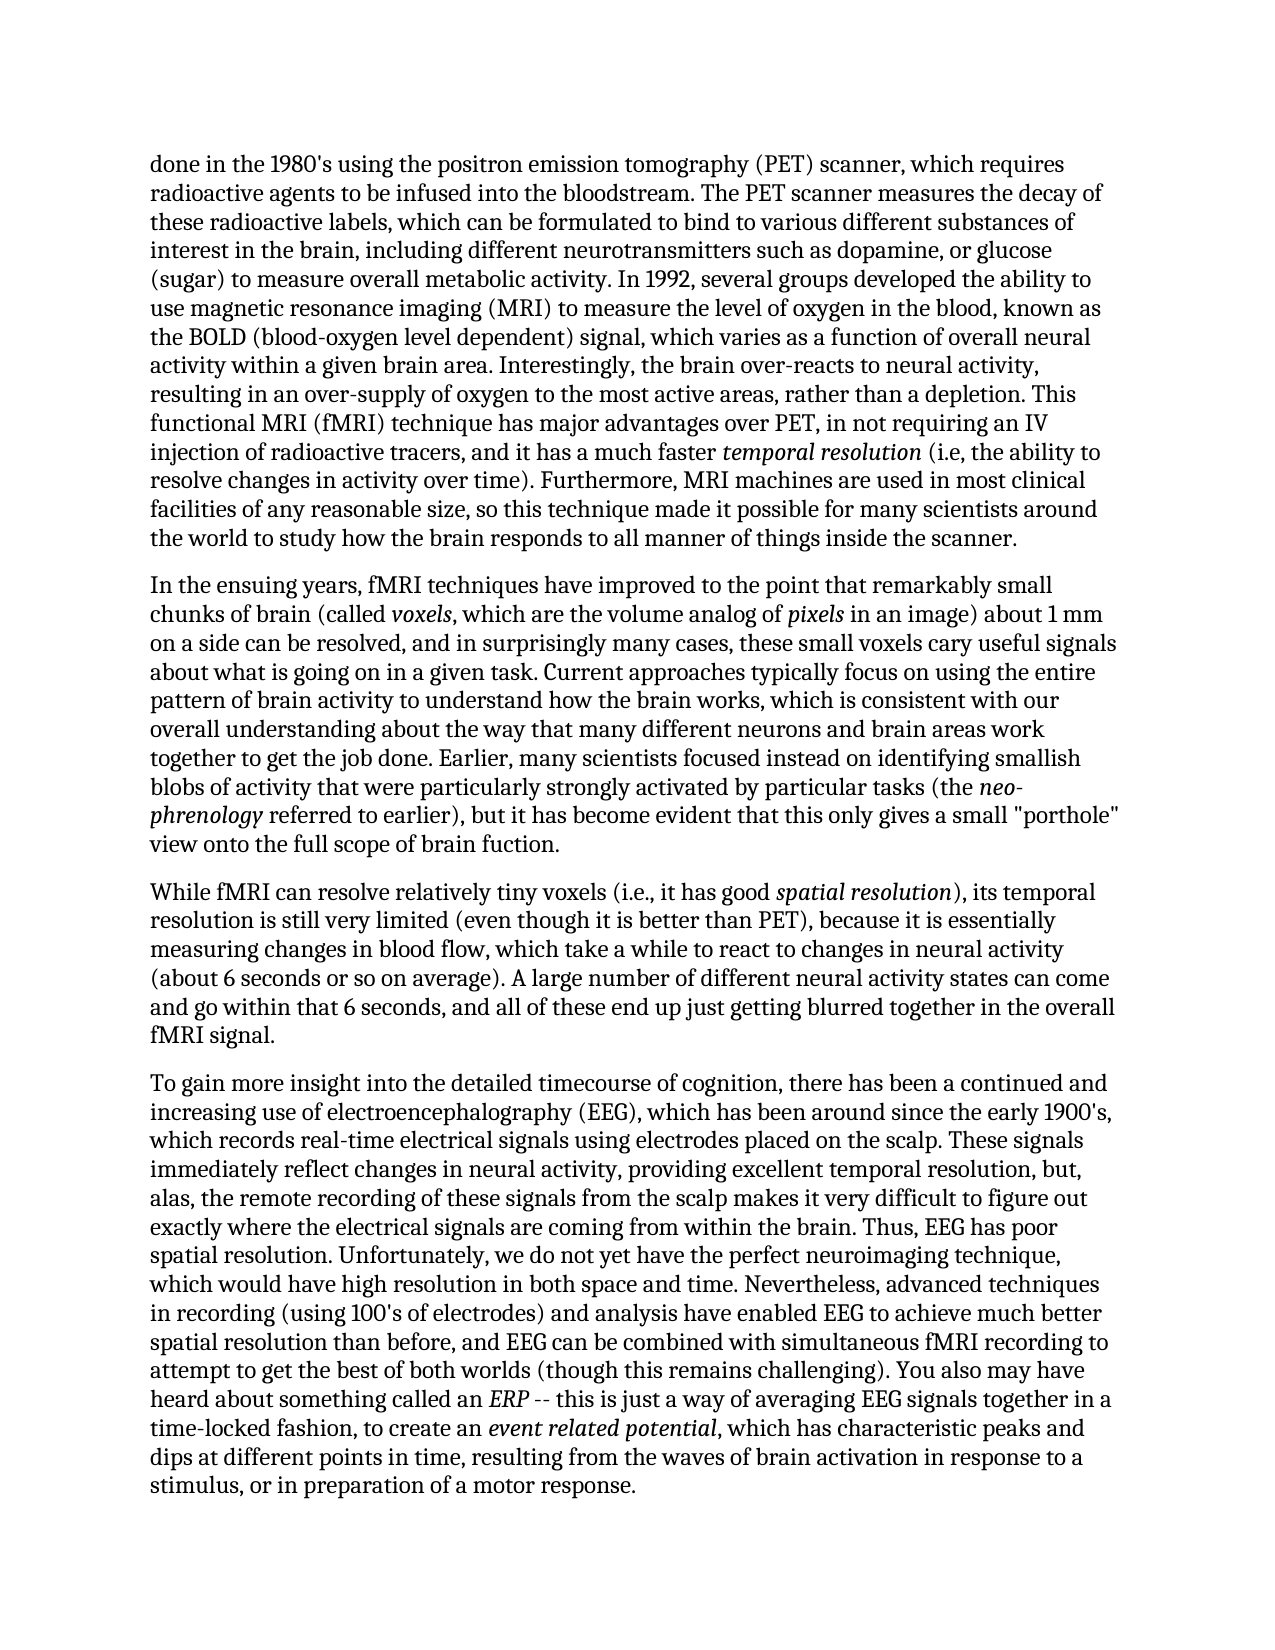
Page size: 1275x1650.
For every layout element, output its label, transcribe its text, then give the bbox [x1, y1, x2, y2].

text To gain more insight into the detailed timecourse of cognition, there has been a continued and increasing use of electroencephalography (EEG), which has been around since the early 1900's, which records real-time electrical signals using electrodes placed on the scalp. These signals immediately reflect changes in neural activity, providing excellent temporal resolution, but, alas, the remote recording of these signals from the scalp makes it very difficult to figure out exactly where the electrical signals are coming from within the brain. Thus, EEG has poor spatial resolution. Unfortunately, we do not yet have the perfect neuroimaging technique, which would have high resolution in both space and time. Nevertheless, advanced techniques in recording (using 100's of electrodes) and analysis have enabled EEG to achieve much better spatial resolution than before, and EEG can be combined with simultaneous fMRI recording to attempt to get the best of both worlds (though this remains challenging). You also may have heard about something called an ERP -- this is just a way of averaging EEG signals together in a time-locked fashion, to create an event related potential, which has characteristic peaks and dips at different points in time, resulting from the waves of brain activation in response to a stimulus, or in preparation of a motor response. [150, 1069, 1125, 1500]
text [150, 150, 1125, 552]
text While fMRI can resolve relatively tiny voxels (i.e., it has good spatial resolution), its temporal resolution is still very limited (even though it is better than PET), because it is essentially measuring changes in blood flow, which take a while to react to changes in neural activity (about 6 seconds or so on average). A large number of different neural activity states can come and go within that 6 seconds, and all of these end up just getting blurred together in the overall fMRI signal. [150, 877, 1125, 1050]
text In the ensuing years, fMRI techniques have improved to the point that remarkably small chunks of brain (called voxels, which are the volume analog of pixels in an image) about 1 mm on a side can be resolved, and in surprisingly many cases, these small voxels cary useful signals about what is going on in a given task. Current approaches typically focus on using the entire pattern of brain activity to understand how the brain works, which is consistent with our overall understanding about the way that many different neurons and brain areas work together to get the job done. Earlier, many scientists focused instead on identifying smallish blobs of activity that were particularly strongly activated by particular tasks (the neo-phrenology referred to earlier), but it has become evident that this only gives a small "porthole" view onto the full scope of brain fuction. [150, 571, 1125, 859]
